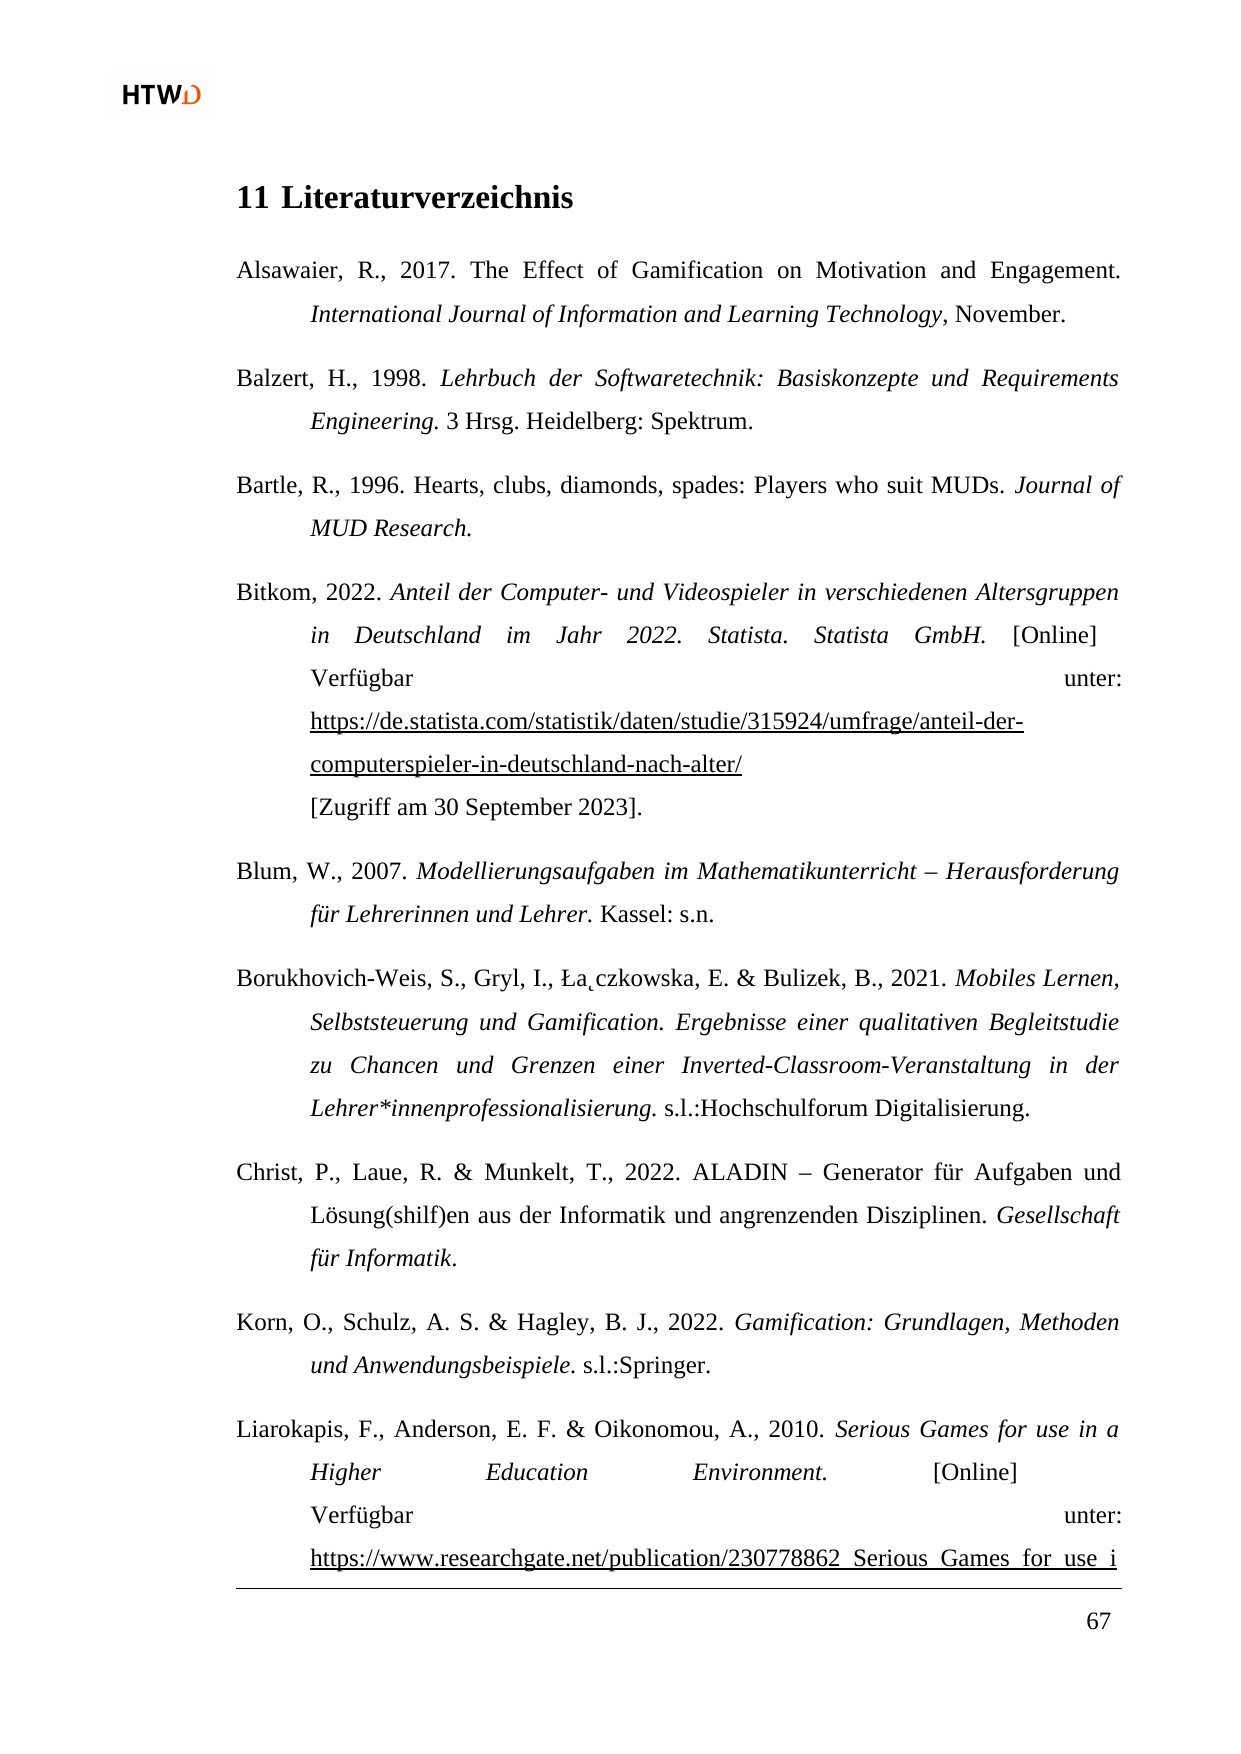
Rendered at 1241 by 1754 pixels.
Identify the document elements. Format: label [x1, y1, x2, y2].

picture [108, 70, 216, 120]
